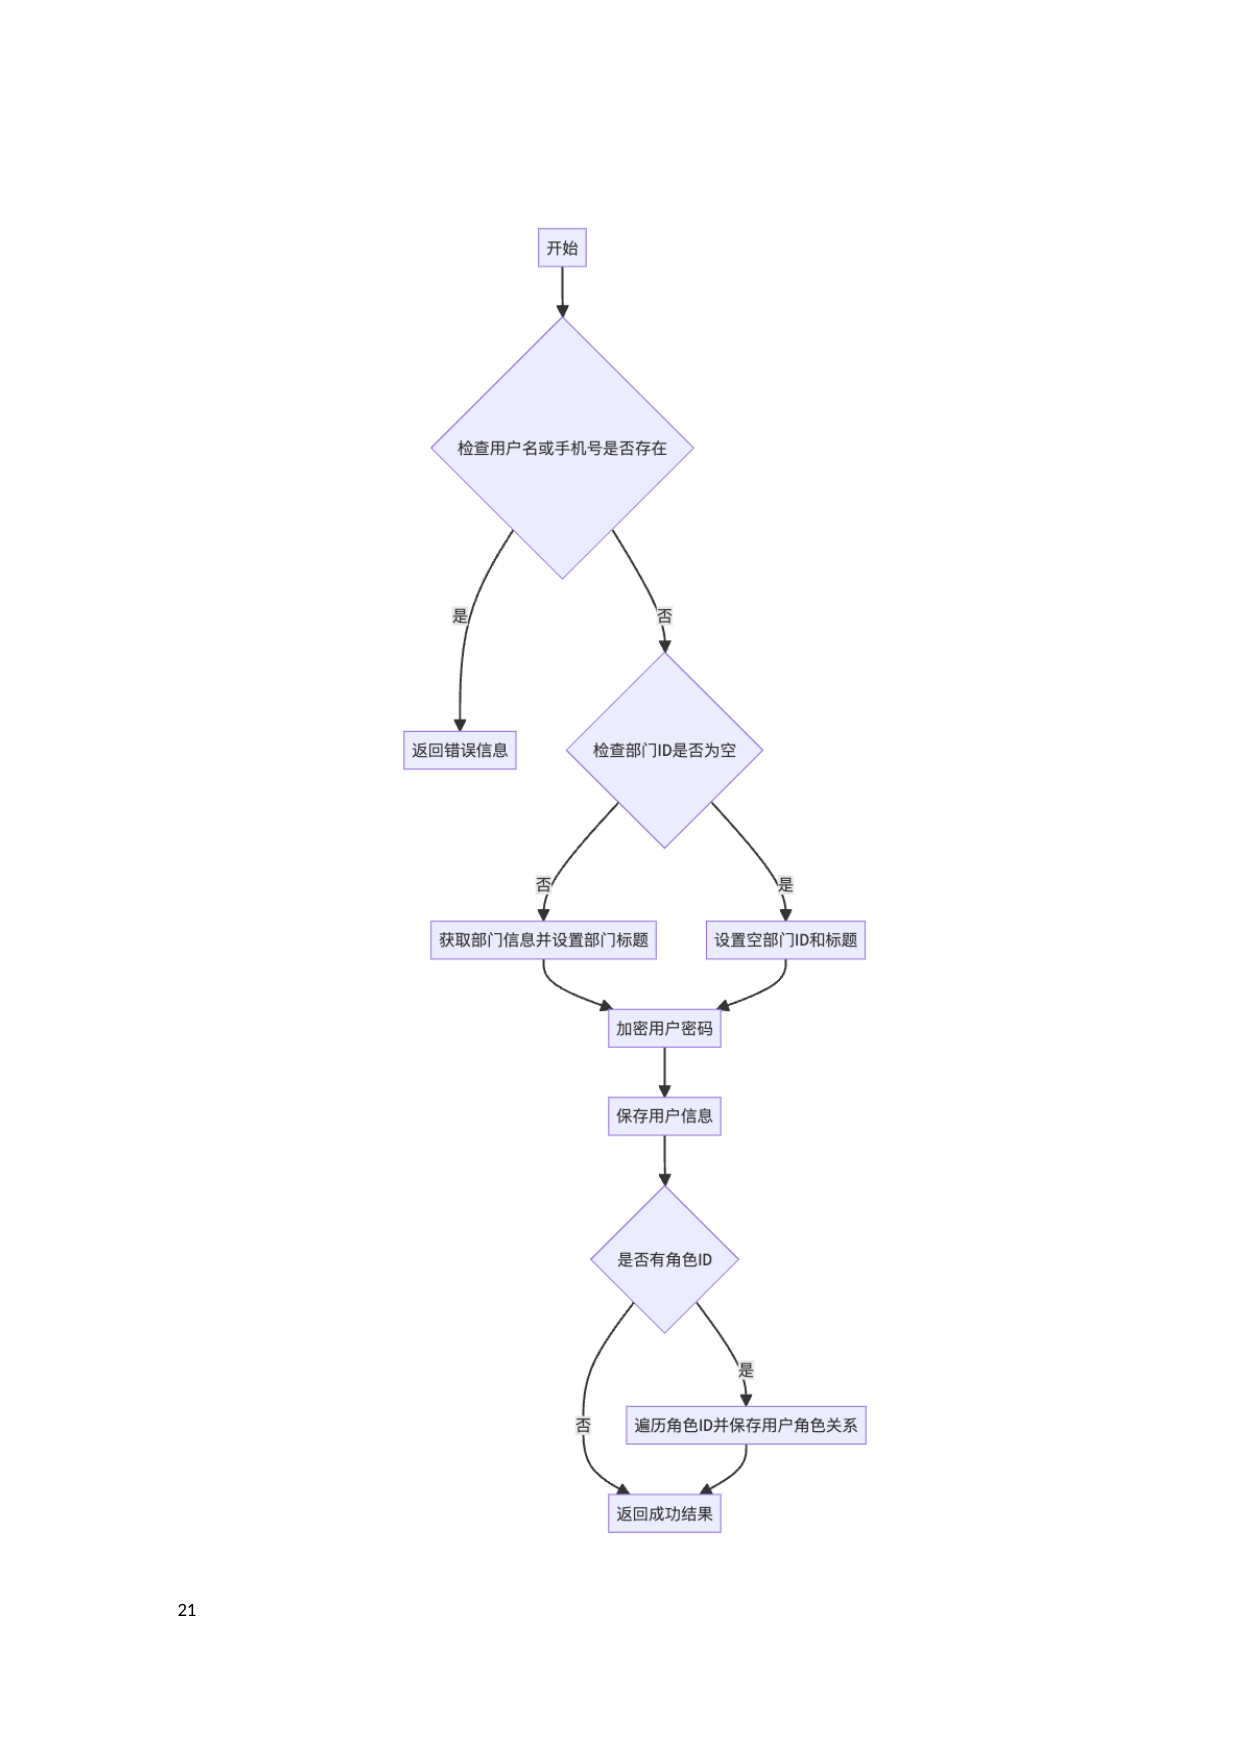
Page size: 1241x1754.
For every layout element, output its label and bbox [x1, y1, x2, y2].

picture [396, 206, 874, 1555]
